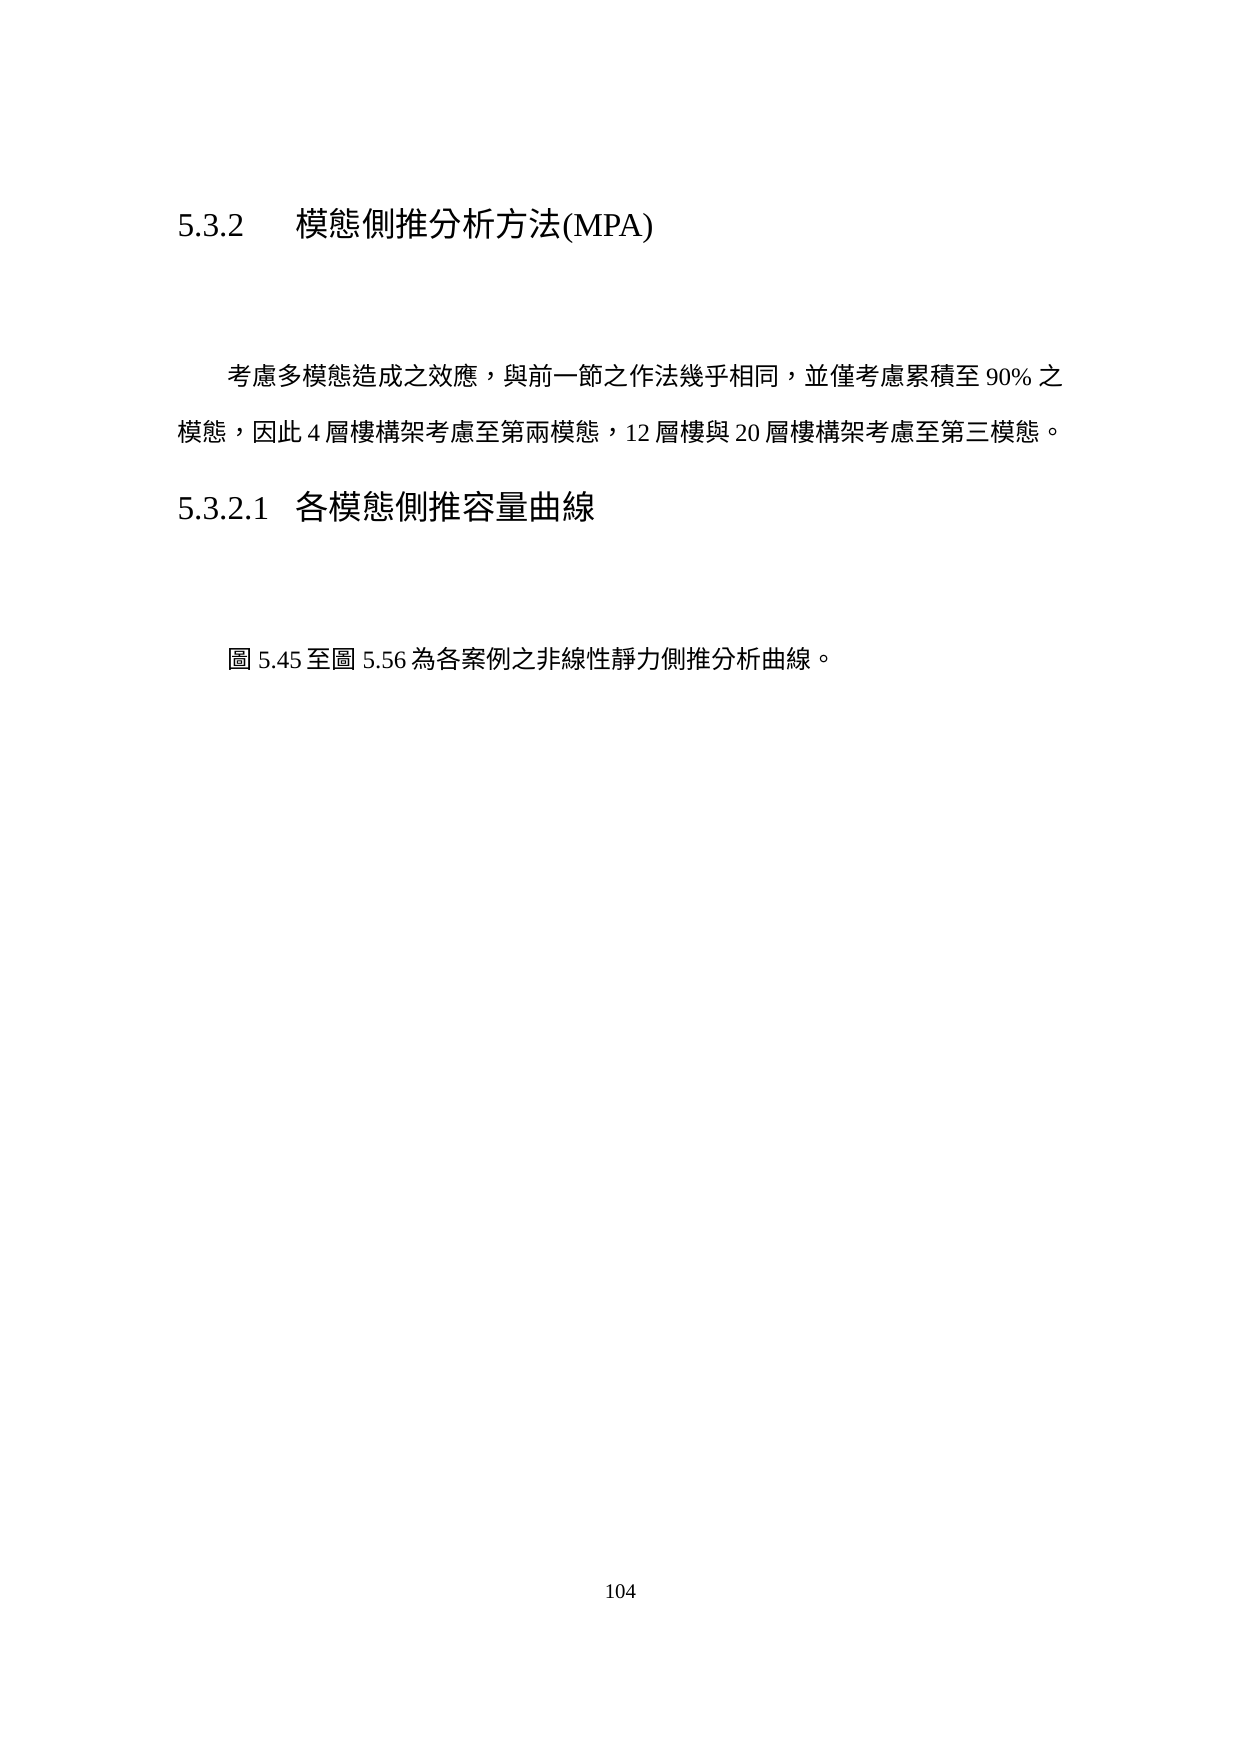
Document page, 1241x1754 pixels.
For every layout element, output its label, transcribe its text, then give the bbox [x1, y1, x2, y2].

subtitle 模態側推分析方法(MPA) [177, 184, 1063, 259]
subtitle 各模態側推容量曲線 [177, 467, 1063, 542]
text 考慮多模態造成之效應，與前一節之作法幾乎相同，並僅考慮累積至90% 之模態，因此4層樓構架考慮至第兩模態，12層樓與20層樓構架考慮至第三模態。 [177, 356, 1063, 449]
